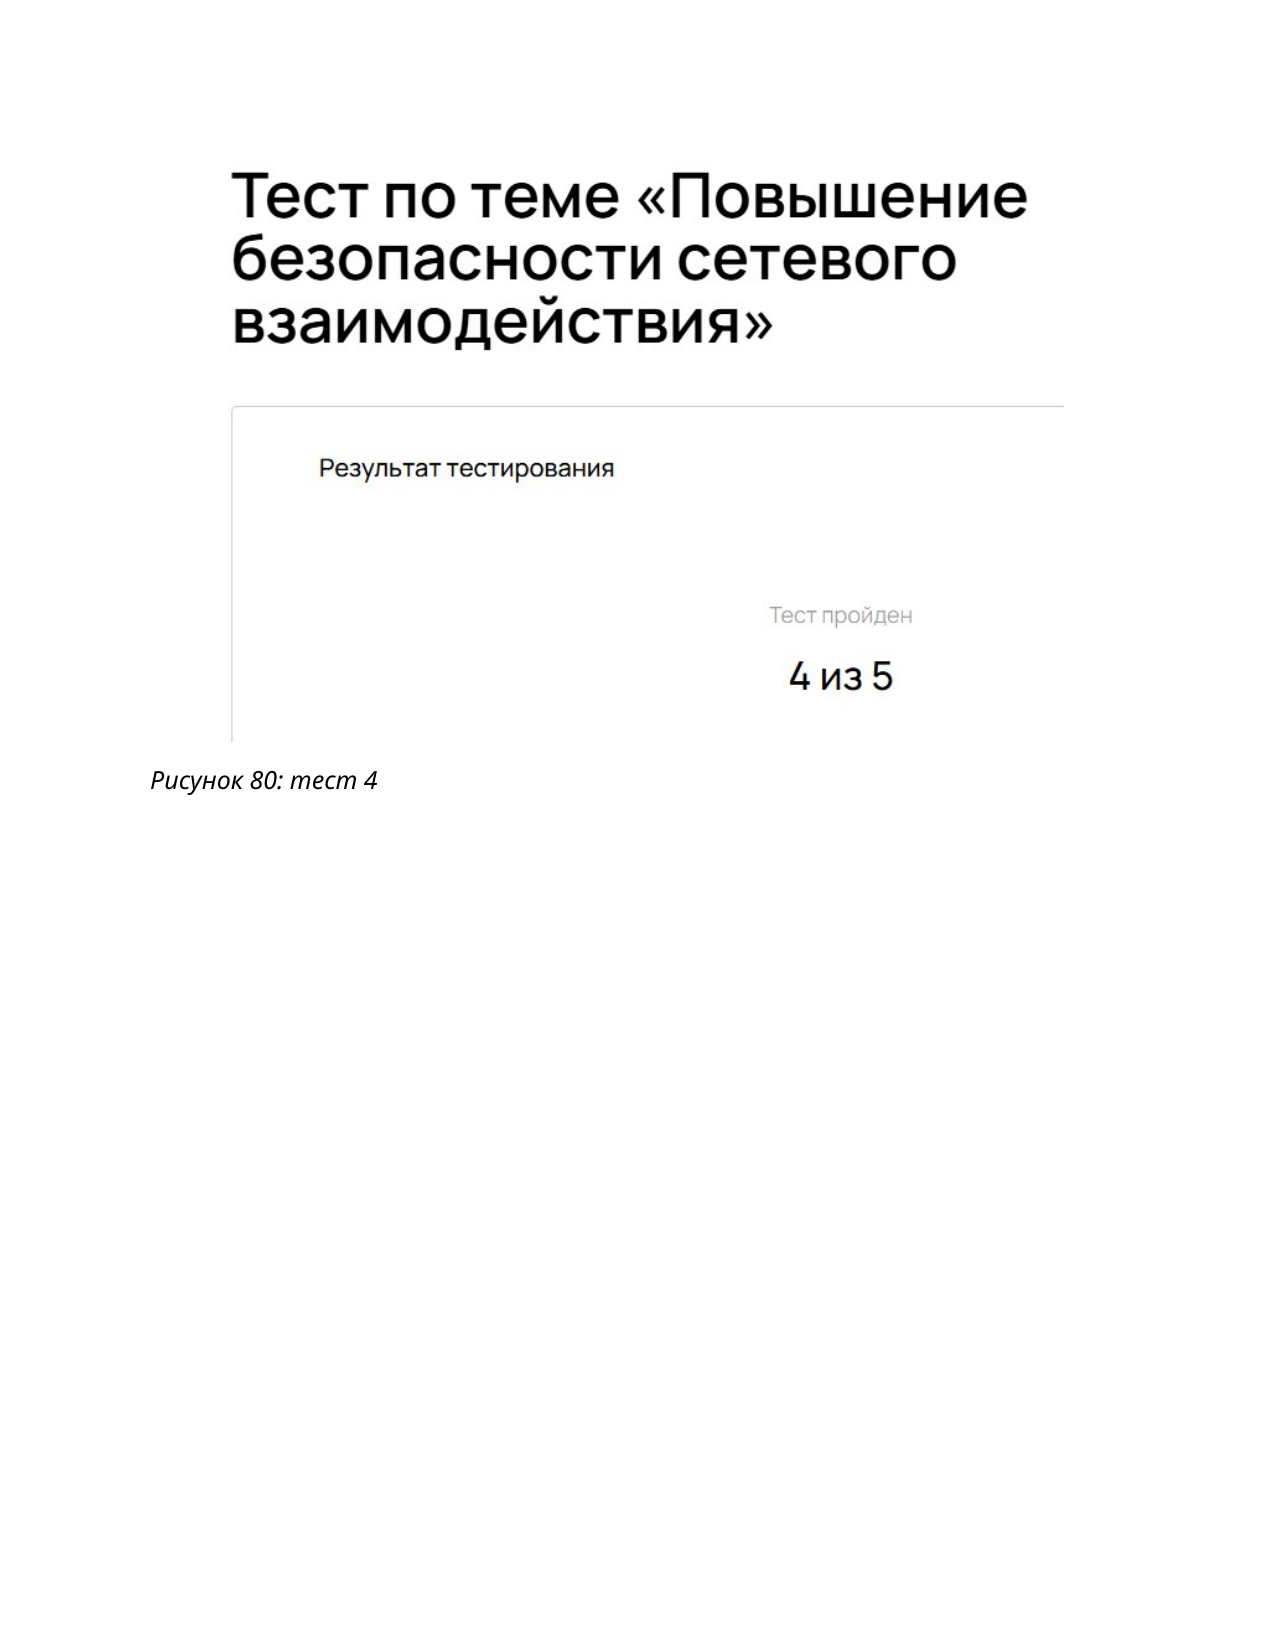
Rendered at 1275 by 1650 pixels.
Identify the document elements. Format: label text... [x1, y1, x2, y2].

table_header Рисунок 80: тест 4 [139, 150, 1114, 809]
picture [188, 153, 1064, 742]
